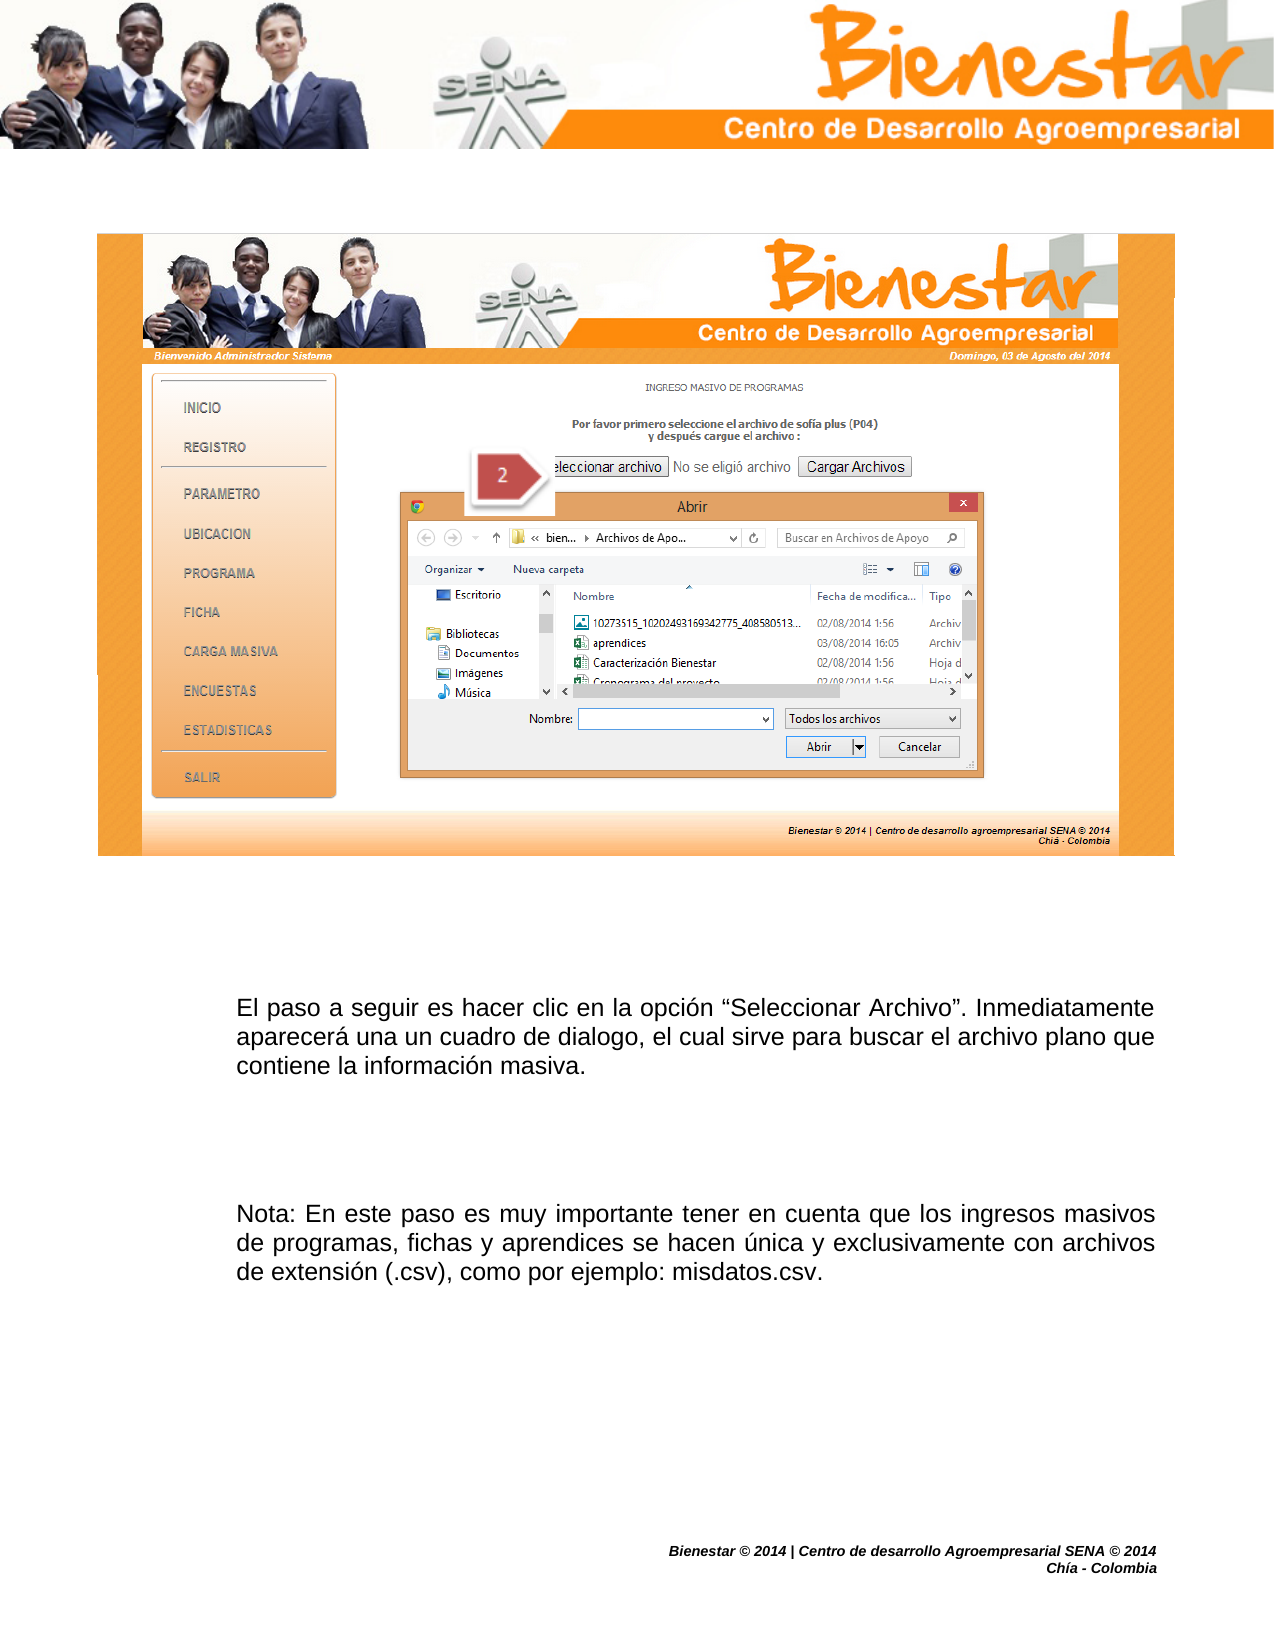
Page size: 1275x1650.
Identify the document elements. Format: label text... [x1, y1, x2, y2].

text El paso a seguir es hacer clic en la opción “Seleccionar Archivo”. Inmediatamente aparecerá una un cuadro de dialogo, el cual sirve para buscar el archivo plano que contiene la información masiva. [236, 993, 1157, 1079]
picture [0, 0, 1274, 149]
text Nota: En este paso es muy importante tener en cuenta que los ingresos masivos de programas, fichas y aprendices se hacen única y exclusivamente con archivos de extensión (.csv), como por ejemplo: misdatos.csv. [236, 1199, 1157, 1286]
picture [0, 177, 1275, 894]
